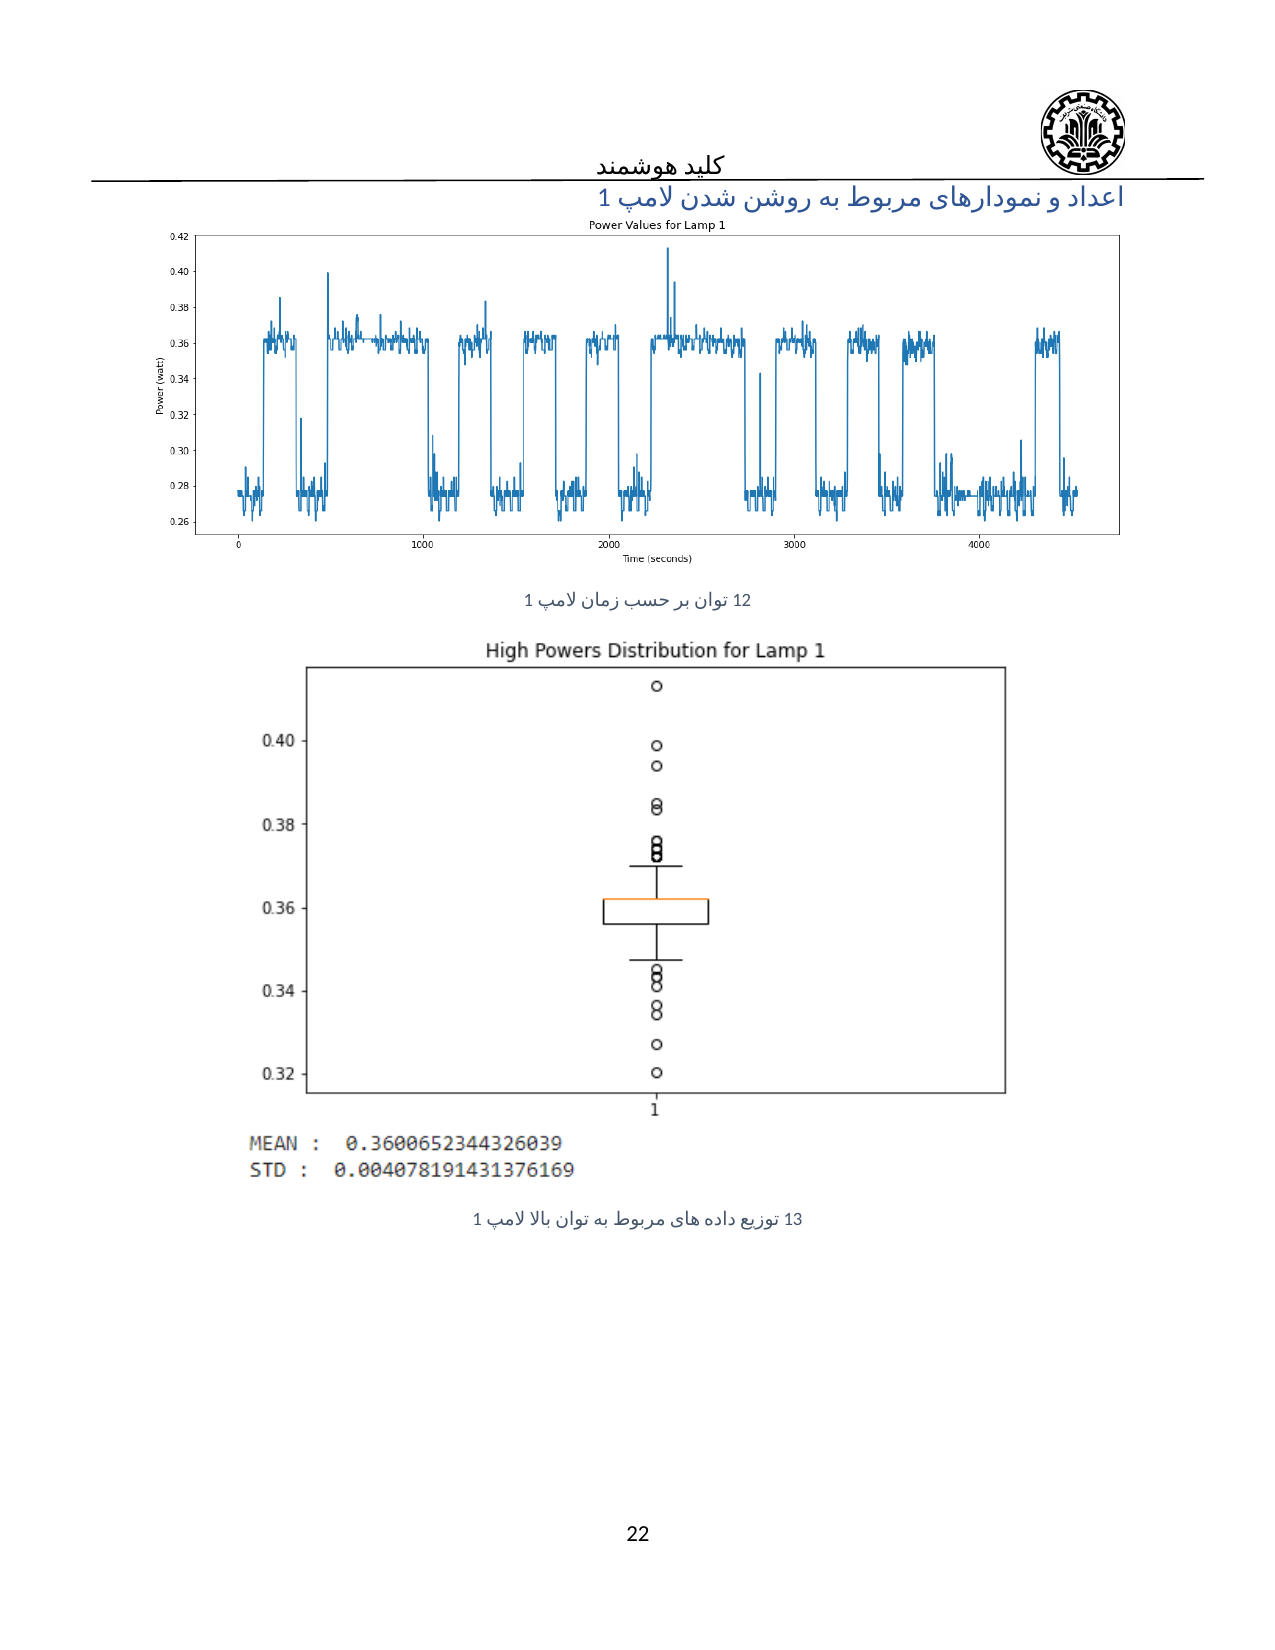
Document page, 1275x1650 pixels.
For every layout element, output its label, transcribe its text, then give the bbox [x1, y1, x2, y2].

picture [228, 631, 1047, 1188]
picture [150, 213, 1125, 569]
text 13 توزیع داده های مربوط به توان بالا لامپ 1 [150, 1207, 1125, 1229]
picture [1040, 90, 1125, 175]
subtitle اعداد و نمودارهای مربوط به روشن شدن لامپ 1 [150, 181, 1125, 213]
text 12 توان بر حسب زمان لامپ 1 [150, 588, 1125, 611]
